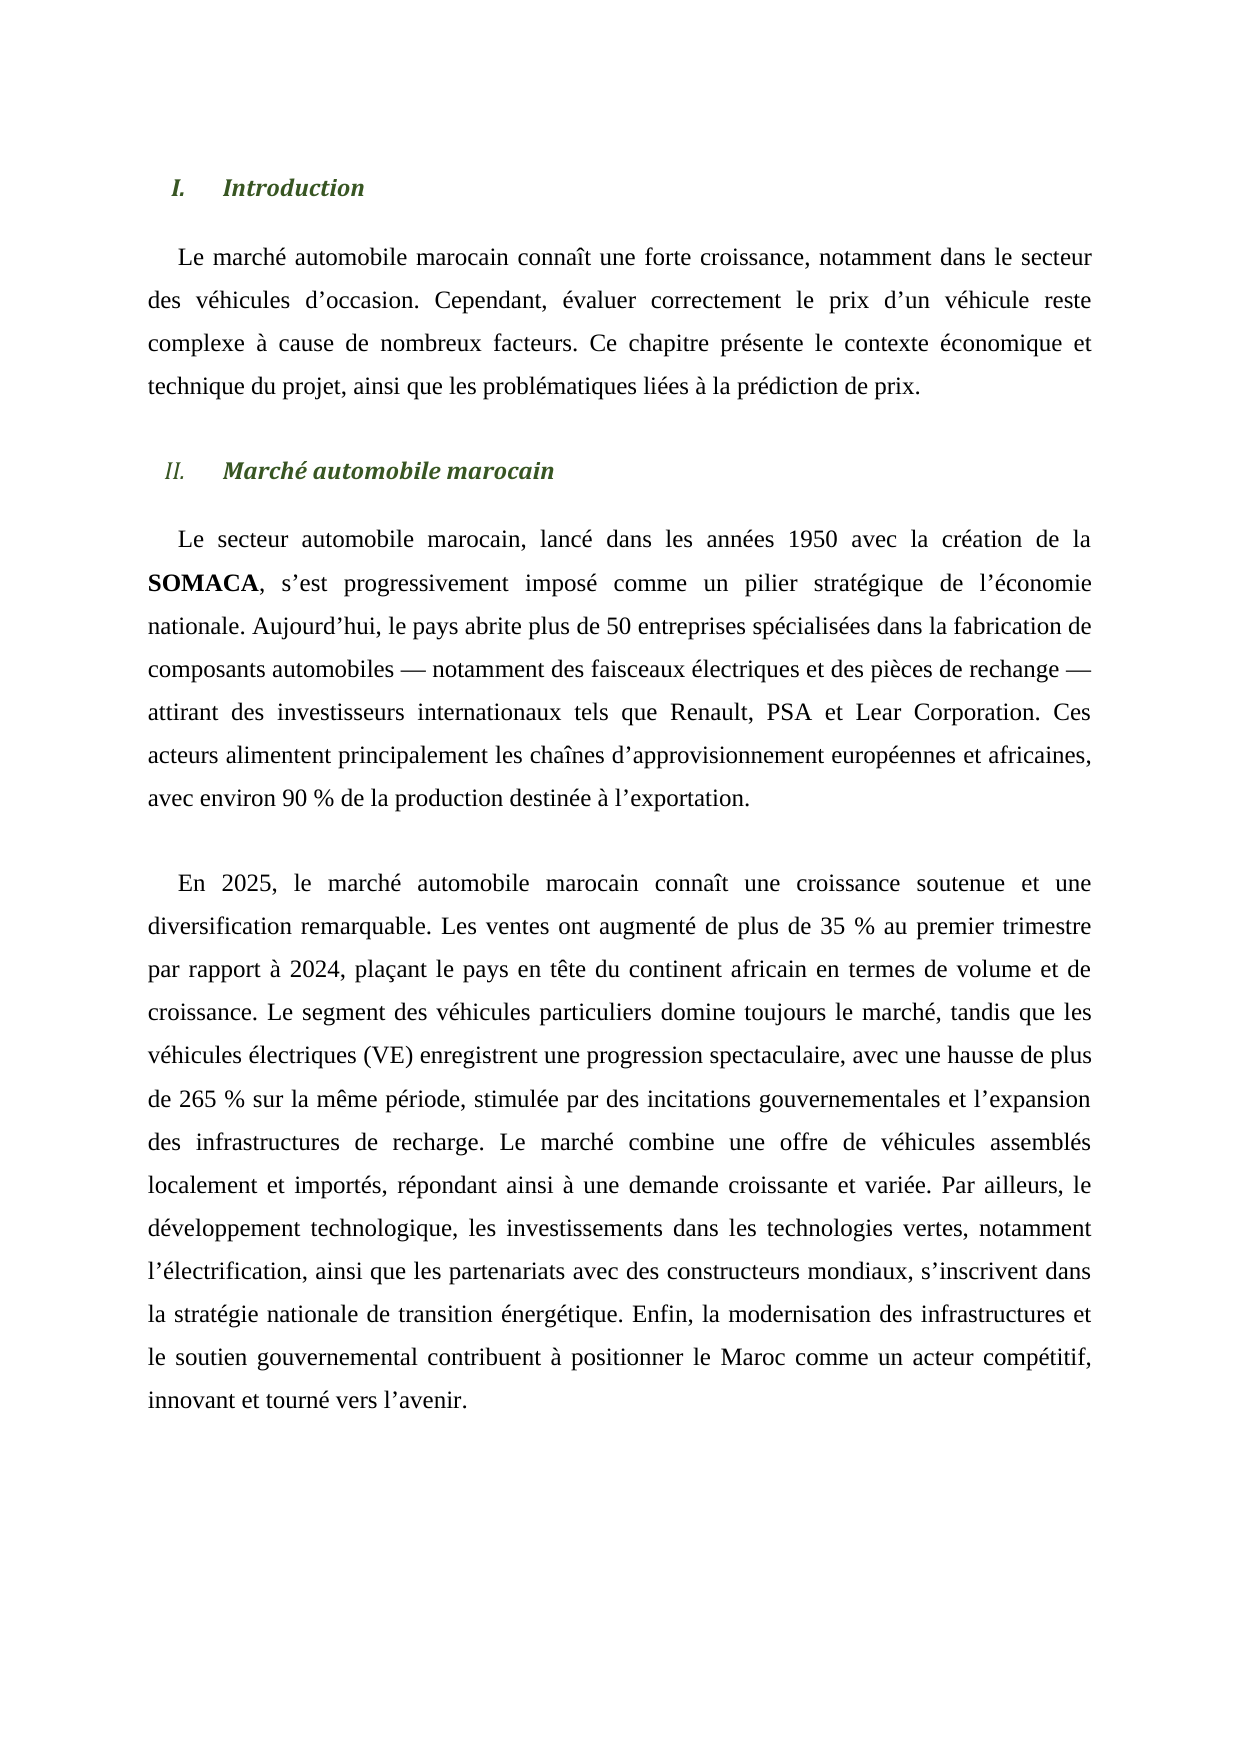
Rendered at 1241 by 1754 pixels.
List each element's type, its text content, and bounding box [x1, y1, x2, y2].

subtitle Introduction [185, 173, 1092, 202]
text En 2025, le marché automobile marocain connaît une croissance soutenue et une diversification remarquable. Les ventes ont augmenté de plus de 35 % au premier trimestre par rapport à 2024, plaçant le pays en tête du continent africain en termes de volume et de croissance. Le segment des véhicules particuliers domine toujours le marché, tandis que les véhicules électriques (VE) enregistrent une progression spectaculaire, avec une hausse de plus de 265 % sur la même période, stimulée par des incitations gouvernementales et l’expansion des infrastructures de recharge. Le marché combine une offre de véhicules assemblés localement et importés, répondant ainsi à une demande croissante et variée. Par ailleurs, le développement technologique, les investissements dans les technologies vertes, notamment l’électrification, ainsi que les partenariats avec des constructeurs mondiaux, s’inscrivent dans la stratégie nationale de transition énergétique. Enfin, la modernisation des infrastructures et le soutien gouvernemental contribuent à positionner le Maroc comme un acteur compétitif, innovant et tourné vers l’avenir. [148, 868, 1092, 1414]
subtitle Marché automobile marocain [185, 456, 1092, 485]
text Le marché automobile marocain connaît une forte croissance, notamment dans le secteur des véhicules d’occasion. Cependant, évaluer correctement le prix d’un véhicule reste complexe à cause de nombreux facteurs. Ce chapitre présente le contexte économique et technique du projet, ainsi que les problématiques liées à la prédiction de prix. [148, 242, 1092, 400]
text Le secteur automobile marocain, lancé dans les années 1950 avec la création de la SOMACA, s’est progressivement imposé comme un pilier stratégique de l’économie nationale. Aujourd’hui, le pays abrite plus de 50 entreprises spécialisées dans la fabrication de composants automobiles — notamment des faisceaux électriques et des pièces de rechange — attirant des investisseurs internationaux tels que Renault, PSA et Lear Corporation. Ces acteurs alimentent principalement les chaînes d’approvisionnement européennes et africaines, avec environ 90 % de la production destinée à l’exportation. [148, 524, 1092, 812]
